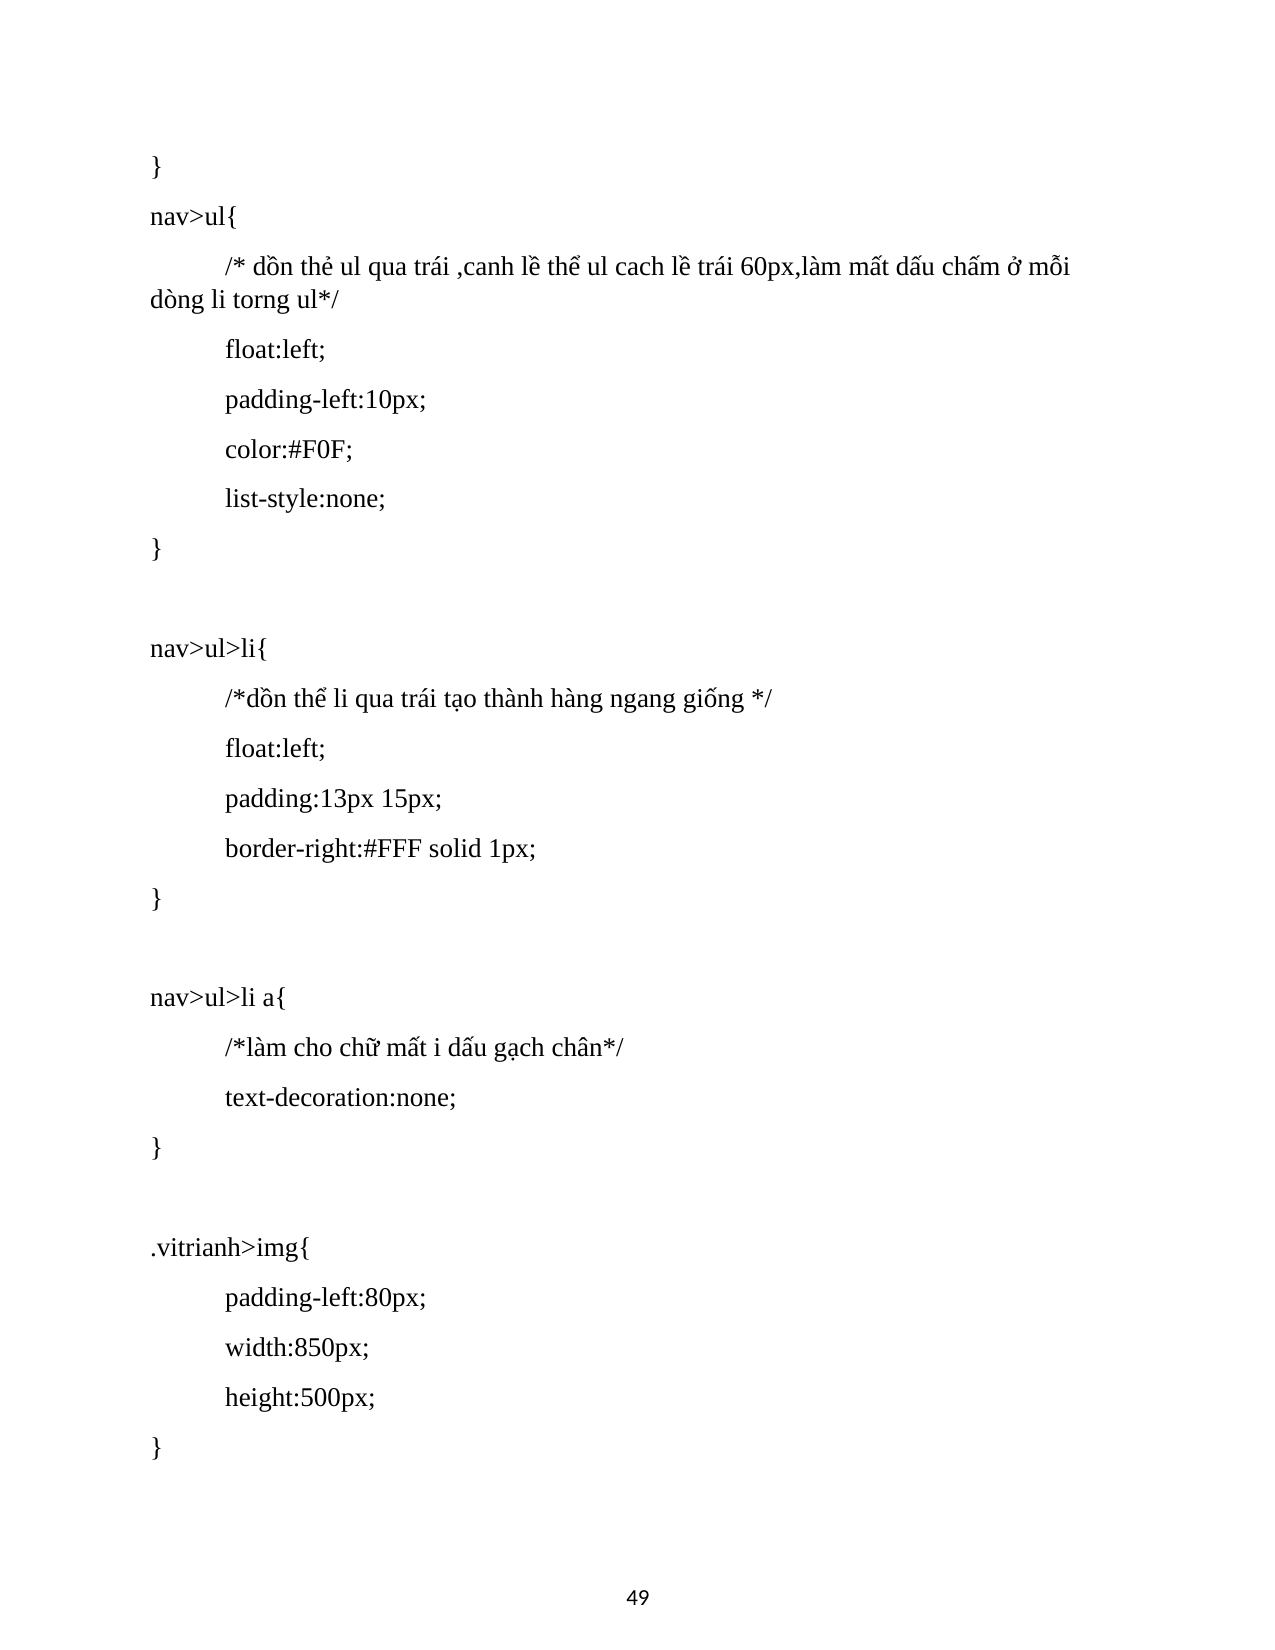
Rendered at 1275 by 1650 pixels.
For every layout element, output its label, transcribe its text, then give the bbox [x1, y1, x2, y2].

text list-style:none; [150, 483, 1125, 514]
text } [150, 1131, 1125, 1162]
text /*dồn thể li qua trái tạo thành hàng ngang giống */ [150, 682, 1125, 713]
text border-right:#FFF solid 1px; [150, 832, 1125, 863]
text /*làm cho chữ mất i dấu gạch chân*/ [150, 1031, 1125, 1063]
text height:500px; [150, 1381, 1125, 1412]
text /* dồn thẻ ul qua trái ,canh lề thể ul cach lề trái 60px,làm mất dấu chấm ở mỗi dòng li torng ul*/ [150, 250, 1125, 314]
text .vitrianh>img{ [150, 1231, 1125, 1262]
text float:left; [150, 732, 1125, 763]
text } [150, 532, 1125, 564]
text padding-left:10px; [150, 383, 1125, 414]
text } [150, 1431, 1125, 1462]
text } [150, 150, 1125, 181]
text padding:13px 15px; [150, 782, 1125, 813]
text nav>ul{ [150, 200, 1125, 231]
text float:left; [150, 333, 1125, 364]
text text-decoration:none; [150, 1081, 1125, 1112]
text nav>ul>li a{ [150, 982, 1125, 1013]
text width:850px; [150, 1331, 1125, 1362]
text padding-left:80px; [150, 1281, 1125, 1312]
text } [150, 882, 1125, 913]
text color:#F0F; [150, 433, 1125, 464]
text nav>ul>li{ [150, 632, 1125, 663]
